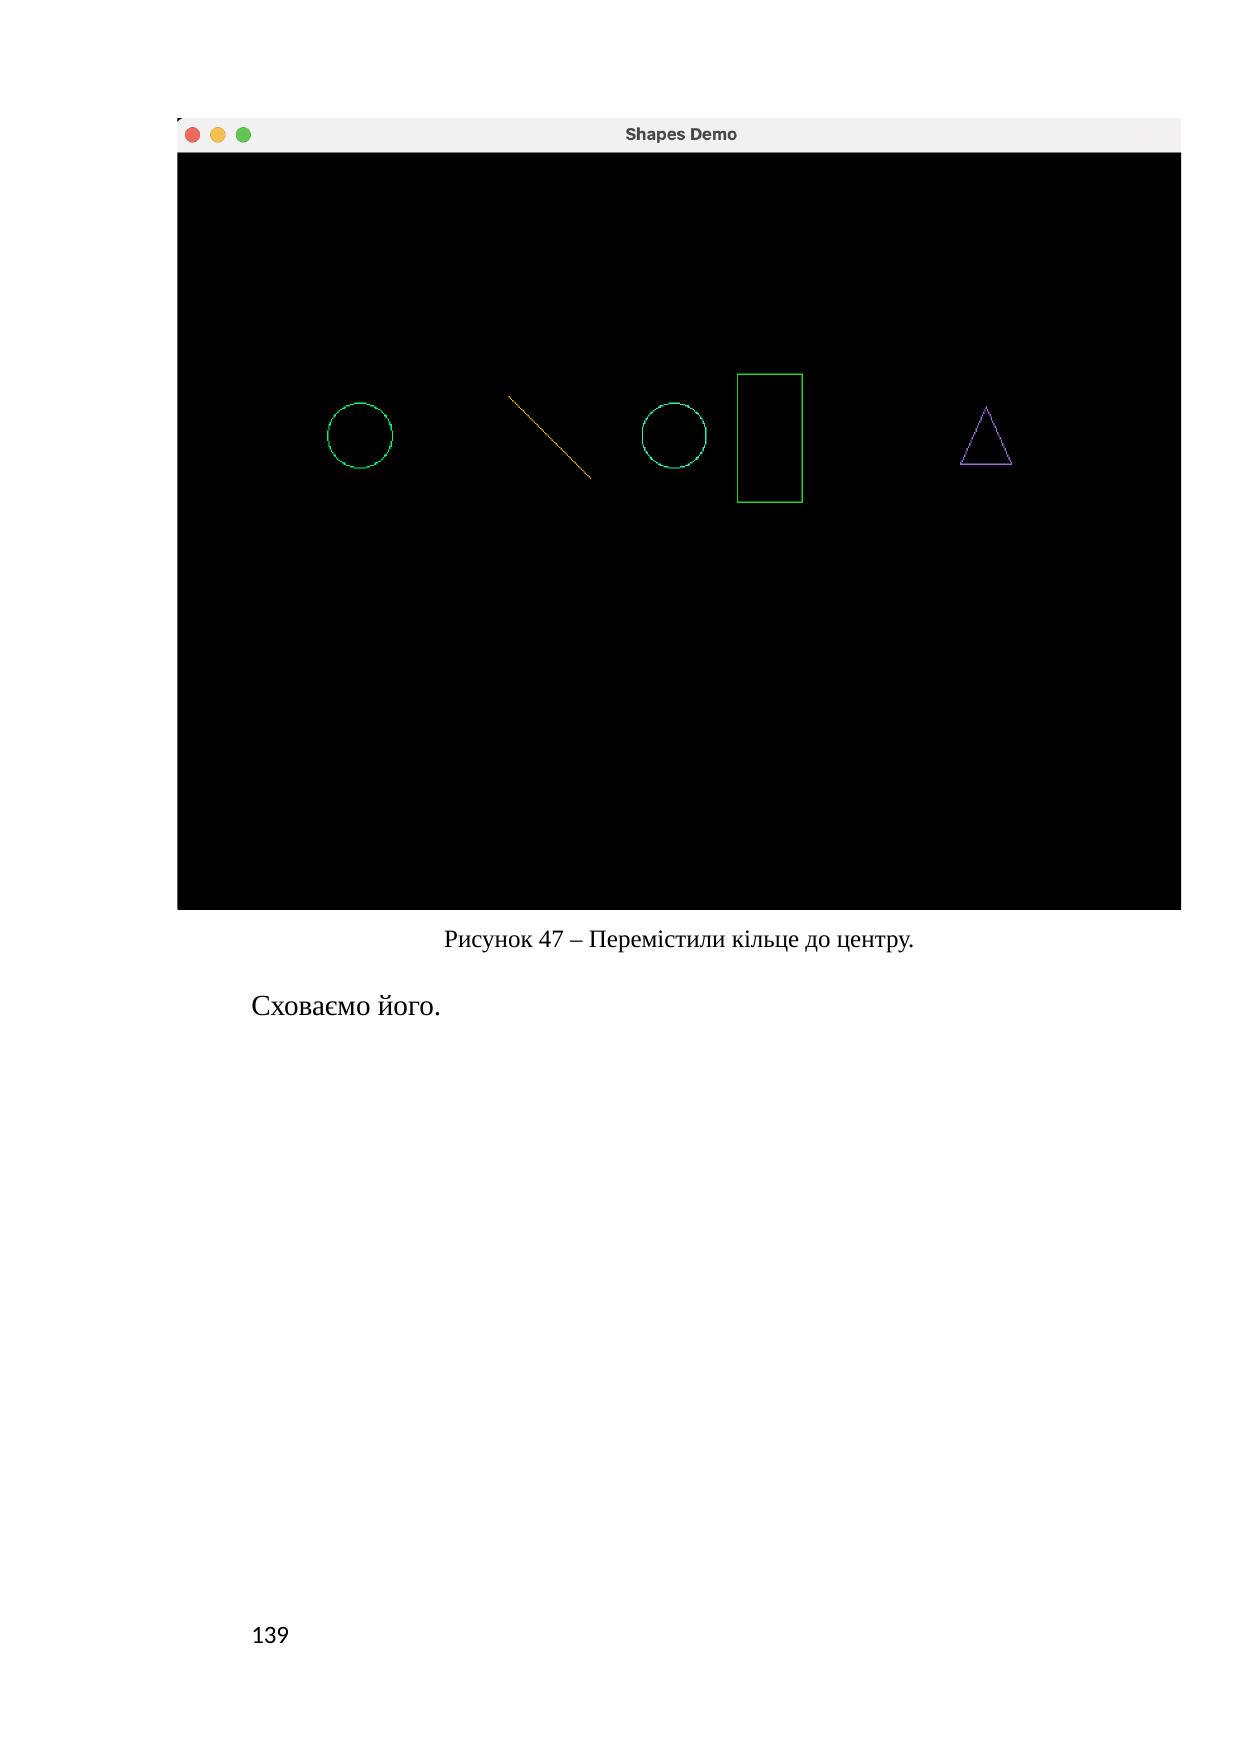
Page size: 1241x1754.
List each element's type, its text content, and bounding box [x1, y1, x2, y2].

text Рисунок 47 – Перемістили кільце до центру. [177, 924, 1181, 953]
picture [177, 118, 1182, 910]
list Сховаємо його. [177, 988, 1181, 1022]
